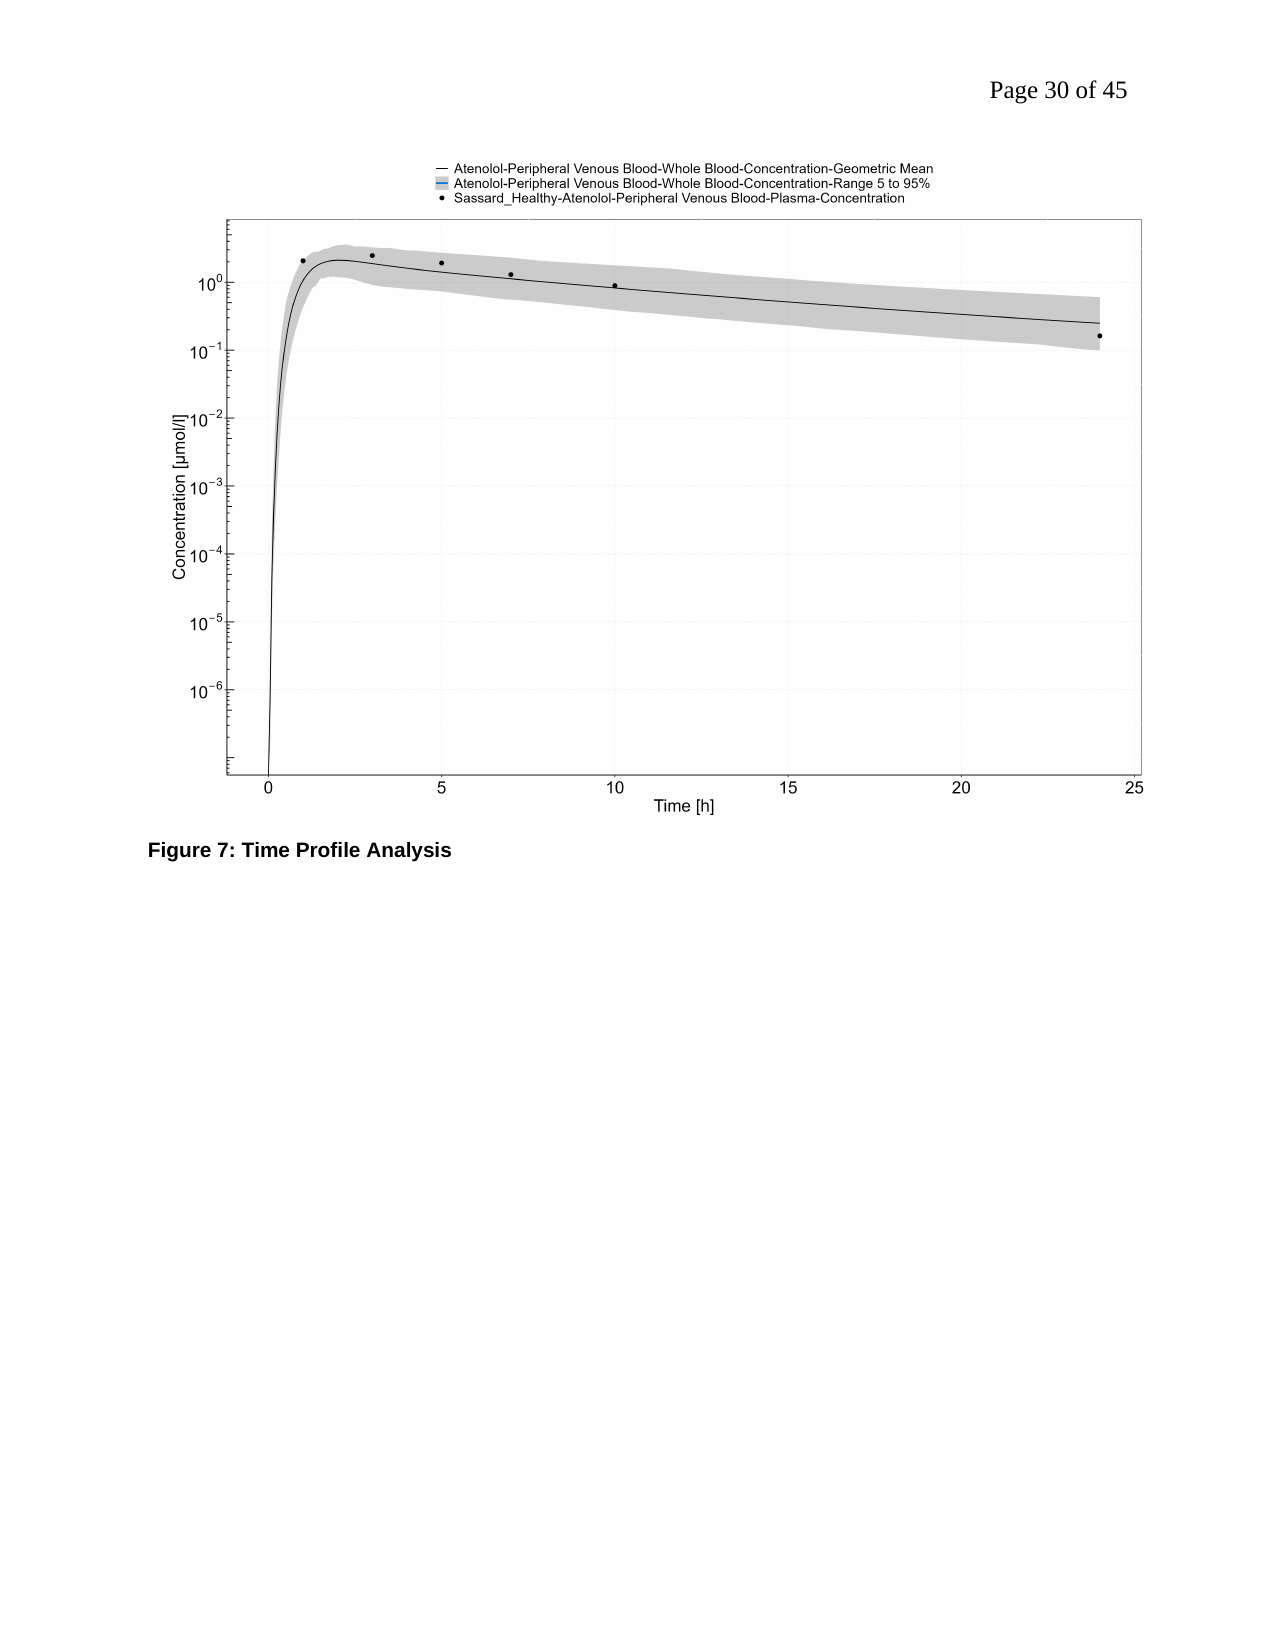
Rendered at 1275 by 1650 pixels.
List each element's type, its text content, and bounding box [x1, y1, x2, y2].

picture [166, 147, 1146, 818]
text Figure 7: Time Profile Analysis [148, 838, 1127, 862]
